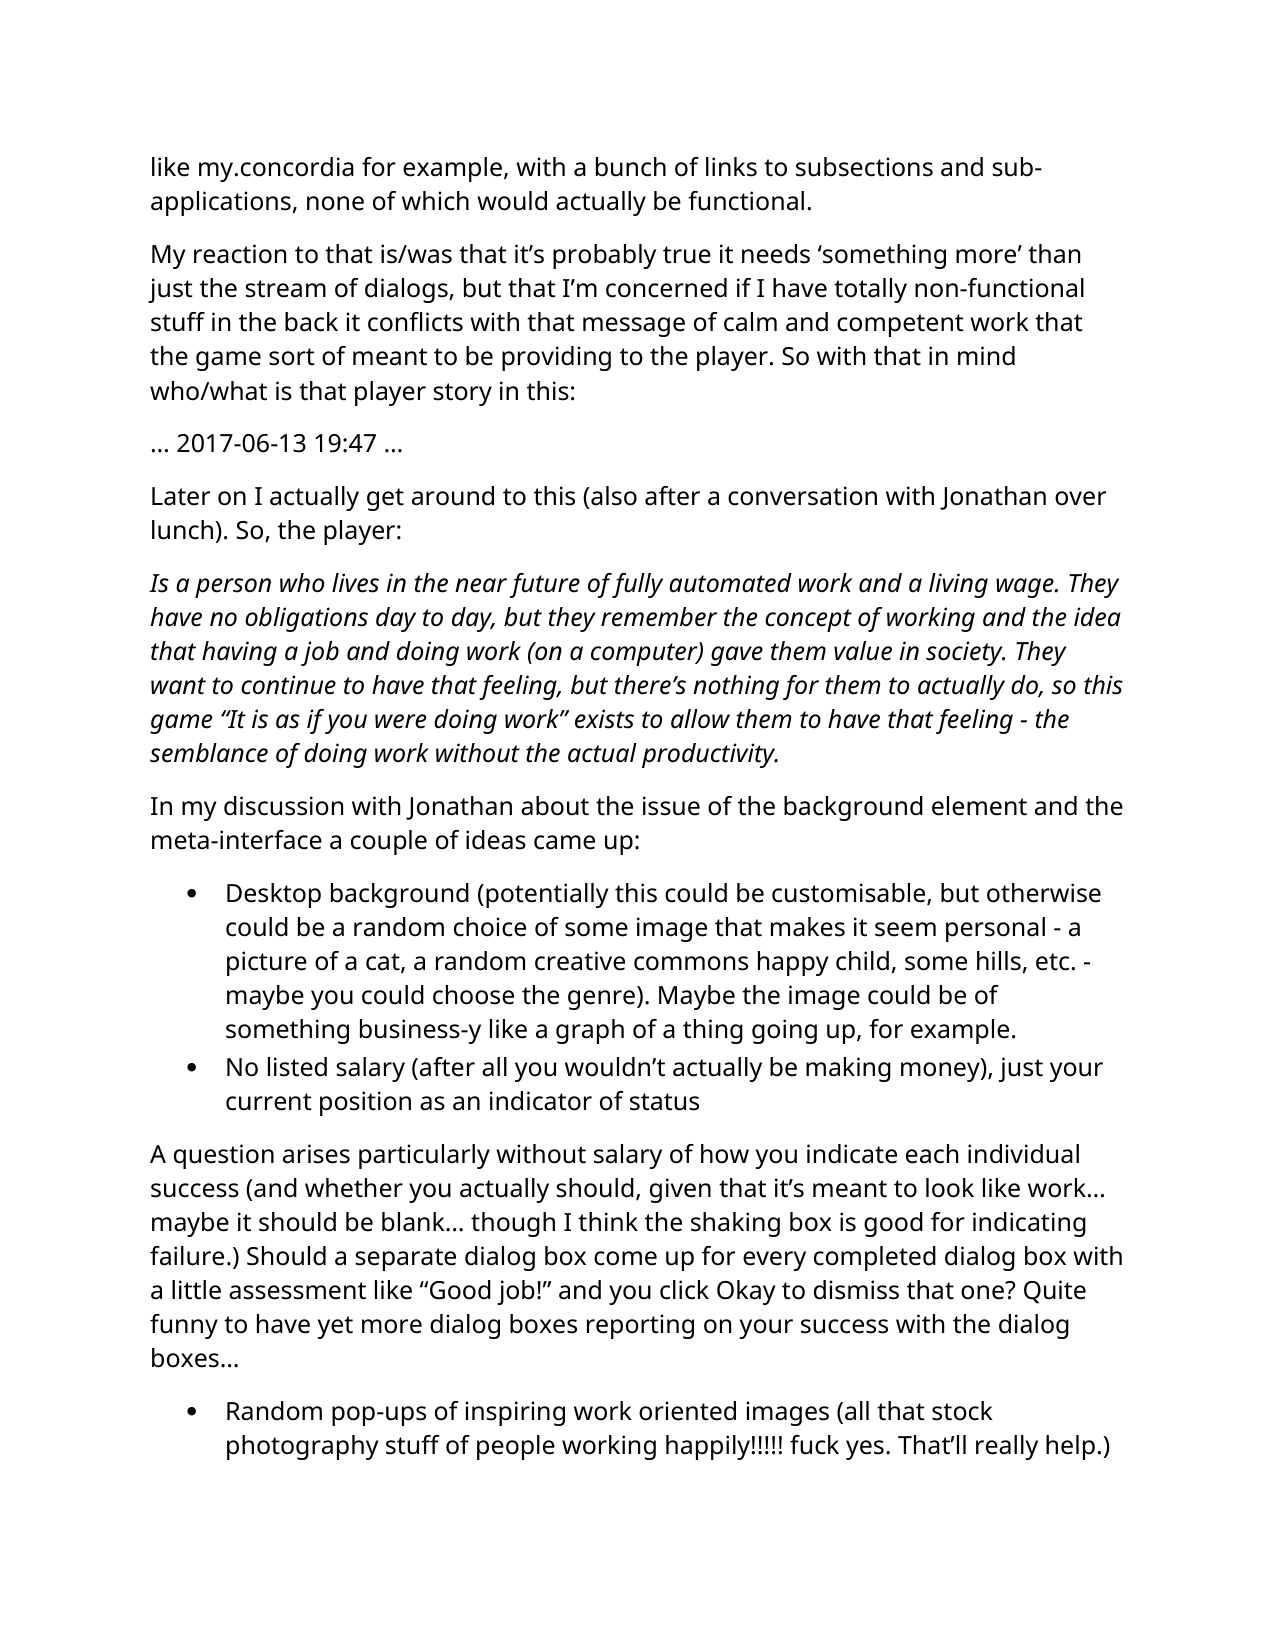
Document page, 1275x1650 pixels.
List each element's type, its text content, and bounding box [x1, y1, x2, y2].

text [150, 150, 1125, 218]
text … 2017-06-13 19:47 … [150, 426, 1125, 460]
text Is a person who lives in the near future of fully automated work and a living wage. They have no obligations day to day, but they remember the concept of working and the idea that having a job and doing work (on a computer) gave them value in society. They want to continue to have that feeling, but there’s nothing for them to actually do, so this game “It is as if you were doing work” exists to allow them to have that feeling - the semblance of doing work without the actual productivity. [150, 566, 1125, 770]
list Desktop background (potentially this could be customisable, but otherwise could be a random choice of some image that makes it seem personal - a picture of a cat, a random creative commons happy child, some hills, etc. - maybe you could choose the genre). Maybe the image could be of something business-y like a graph of a thing going up, for example. [187, 876, 1125, 1046]
text My reaction to that is/was that it’s probably true it needs ‘something more’ than just the stream of dialogs, but that I’m concerned if I have totally non-functional stuff in the back it conflicts with that message of calm and competent work that the game sort of meant to be providing to the player. So with that in mind who/what is that player story in this: [150, 237, 1125, 407]
text Later on I actually get around to this (also after a conversation with Jonathan over lunch). So, the player: [150, 479, 1125, 547]
list Random pop-ups of inspiring work oriented images (all that stock photography stuff of people working happily!!!!! fuck yes. That’ll really help.) [187, 1394, 1125, 1462]
text In my discussion with Jonathan about the issue of the background element and the meta-interface a couple of ideas came up: [150, 789, 1125, 857]
list No listed salary (after all you wouldn’t actually be making money), just your current position as an indicator of status [187, 1050, 1125, 1118]
text A question arises particularly without salary of how you indicate each individual success (and whether you actually should, given that it’s meant to look like work… maybe it should be blank… though I think the shaking box is good for indicating failure.) Should a separate dialog box come up for every completed dialog box with a little assessment like “Good job!” and you click Okay to dismiss that one? Quite funny to have yet more dialog boxes reporting on your success with the dialog boxes… [150, 1137, 1125, 1375]
